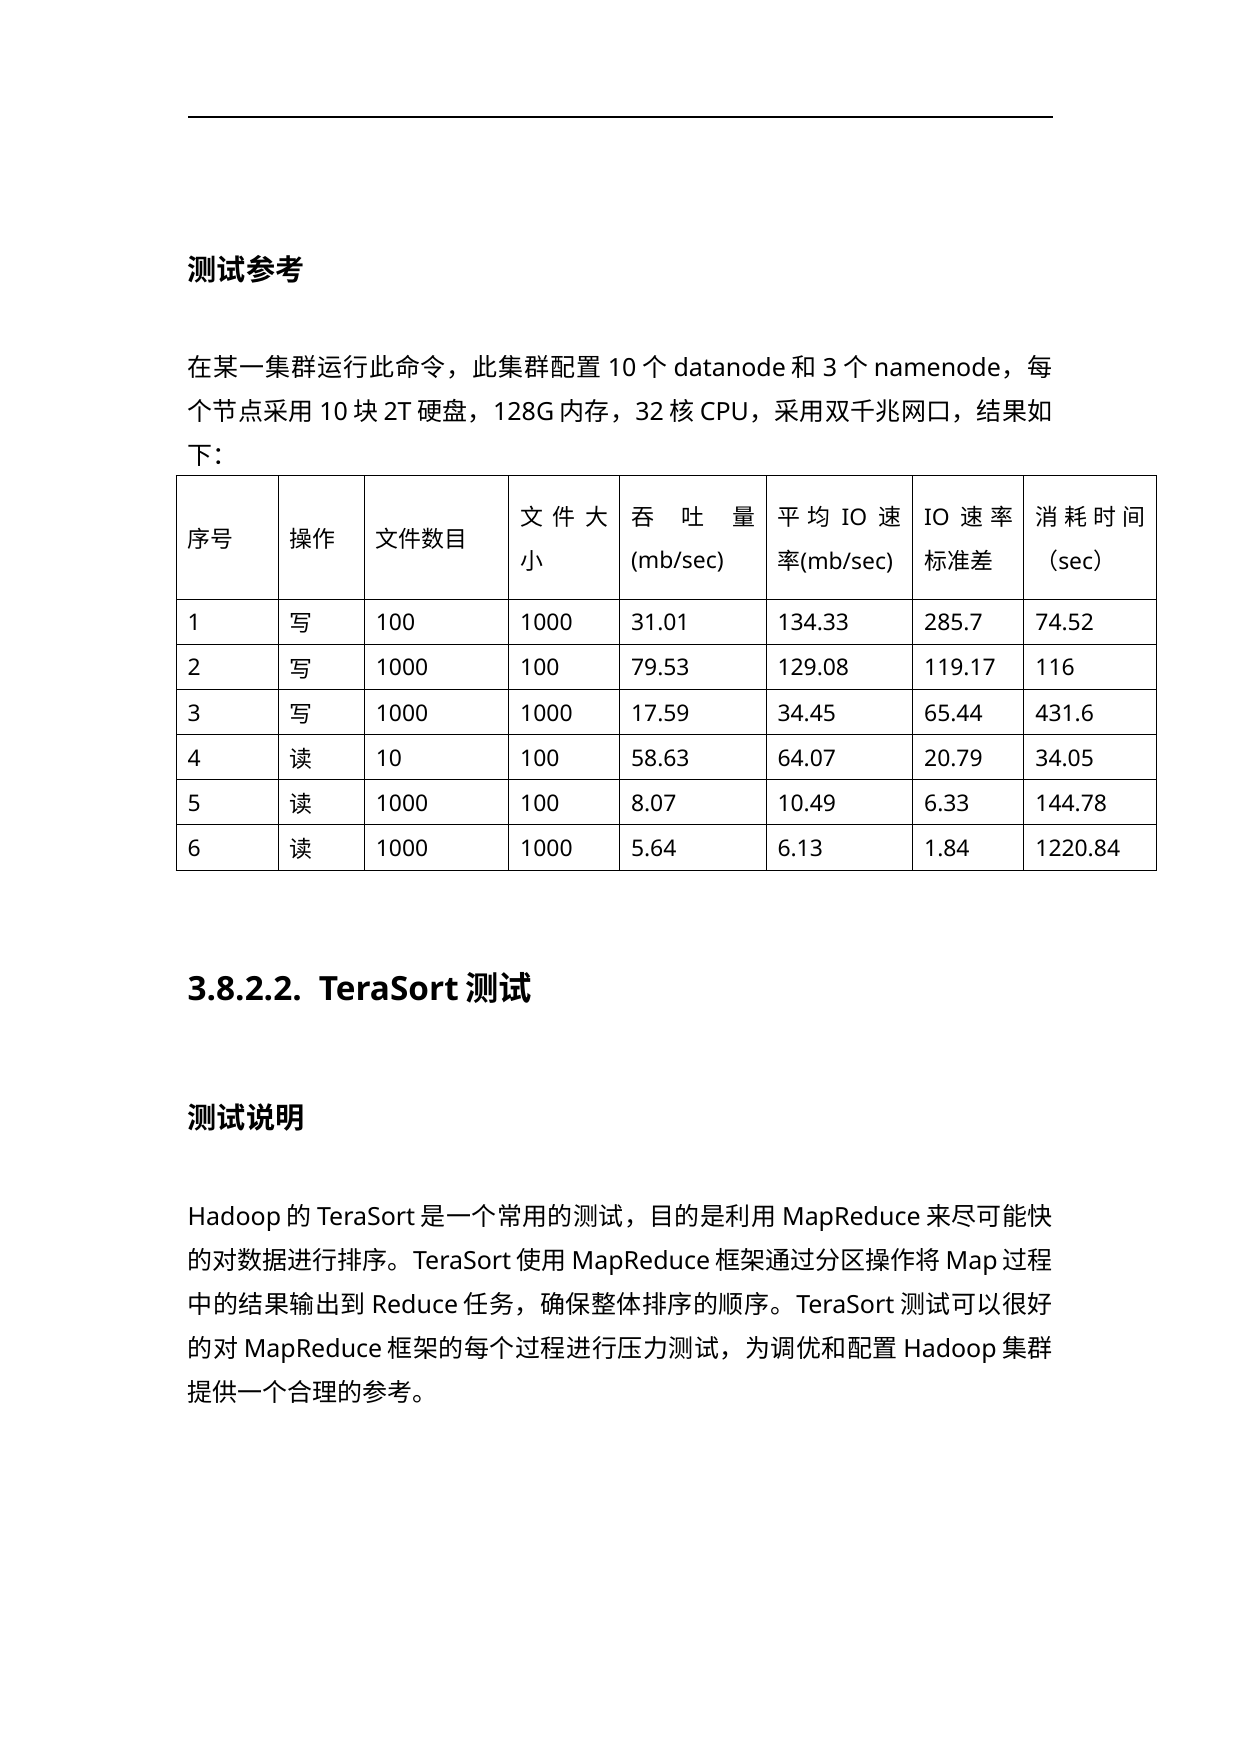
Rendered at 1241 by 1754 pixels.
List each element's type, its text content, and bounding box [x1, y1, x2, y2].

table_cell 10.49 [767, 780, 912, 824]
subtitle TeraSort测试 [187, 942, 1053, 1030]
table_cell 79.53 [620, 645, 766, 689]
table_cell 1000 [509, 690, 619, 734]
table_header IO速率标准差 [913, 476, 1023, 599]
table_cell 65.44 [913, 690, 1023, 734]
table_cell 1.84 [913, 825, 1023, 869]
table_cell 1 [177, 600, 278, 644]
text 在某一集群运行此命令，此集群配置10个datanode和3个namenode，每个节点采用10块2T硬盘，128G内存，32核CPU，采用双千兆网口，结果如下： [187, 343, 1053, 475]
table_header 序号 [177, 476, 278, 599]
table_cell 4 [177, 735, 278, 779]
table_cell 129.08 [767, 645, 912, 689]
table_cell 5 [177, 780, 278, 824]
table_cell 100 [365, 600, 508, 644]
table_cell 6.33 [913, 780, 1023, 824]
subtitle 测试参考 [187, 245, 1053, 289]
table_cell 100 [509, 735, 619, 779]
text Hadoop的TeraSort是一个常用的测试，目的是利用MapReduce来尽可能快的对数据进行排序。TeraSort使用MapReduce框架通过分区操作将Map过程中的结果输出到Reduce任务，确保整体排序的顺序。TeraSort测试可以很好的对MapReduce框架的每个过程进行压力测试，为调优和配置Hadoop集群提供一个合理的参考。 [187, 1192, 1053, 1412]
table_cell 1000 [365, 780, 508, 824]
table_cell 119.17 [913, 645, 1023, 689]
table_header 消耗时间（sec） [1024, 476, 1156, 599]
table_cell 34.45 [767, 690, 912, 734]
table_cell 10 [365, 735, 508, 779]
table_cell 285.7 [913, 600, 1023, 644]
table_cell 17.59 [620, 690, 766, 734]
table_header 操作 [279, 476, 364, 599]
table_cell 144.78 [1024, 780, 1156, 824]
subtitle 测试说明 [187, 1094, 1053, 1138]
table_cell 64.07 [767, 735, 912, 779]
table_cell 20.79 [913, 735, 1023, 779]
table_header 吞吐量(mb/sec) [620, 476, 766, 599]
table_cell 1000 [365, 645, 508, 689]
table_header 文件数目 [365, 476, 508, 599]
table_cell 读 [279, 780, 364, 824]
table_cell 74.52 [1024, 600, 1156, 644]
table_cell 写 [279, 690, 364, 734]
table_cell 1000 [509, 825, 619, 869]
table_cell 2 [177, 645, 278, 689]
table_header 文件大小 [509, 476, 619, 599]
table_cell 1220.84 [1024, 825, 1156, 869]
table_cell 读 [279, 735, 364, 779]
table_cell 1000 [509, 600, 619, 644]
table_cell 1000 [365, 825, 508, 869]
table_cell 31.01 [620, 600, 766, 644]
table_cell 34.05 [1024, 735, 1156, 779]
table_cell 6 [177, 825, 278, 869]
table_cell 读 [279, 825, 364, 869]
table_cell 8.07 [620, 780, 766, 824]
table_cell 100 [509, 645, 619, 689]
table_cell 58.63 [620, 735, 766, 779]
table_cell 3 [177, 690, 278, 734]
table_cell 134.33 [767, 600, 912, 644]
table_cell 1000 [365, 690, 508, 734]
table_cell 写 [279, 600, 364, 644]
table_cell 写 [279, 645, 364, 689]
table_cell 116 [1024, 645, 1156, 689]
table_header 平均IO速率(mb/sec) [767, 476, 912, 599]
table_cell 431.6 [1024, 690, 1156, 734]
table_cell 100 [509, 780, 619, 824]
table_cell 5.64 [620, 825, 766, 869]
table_cell 6.13 [767, 825, 912, 869]
